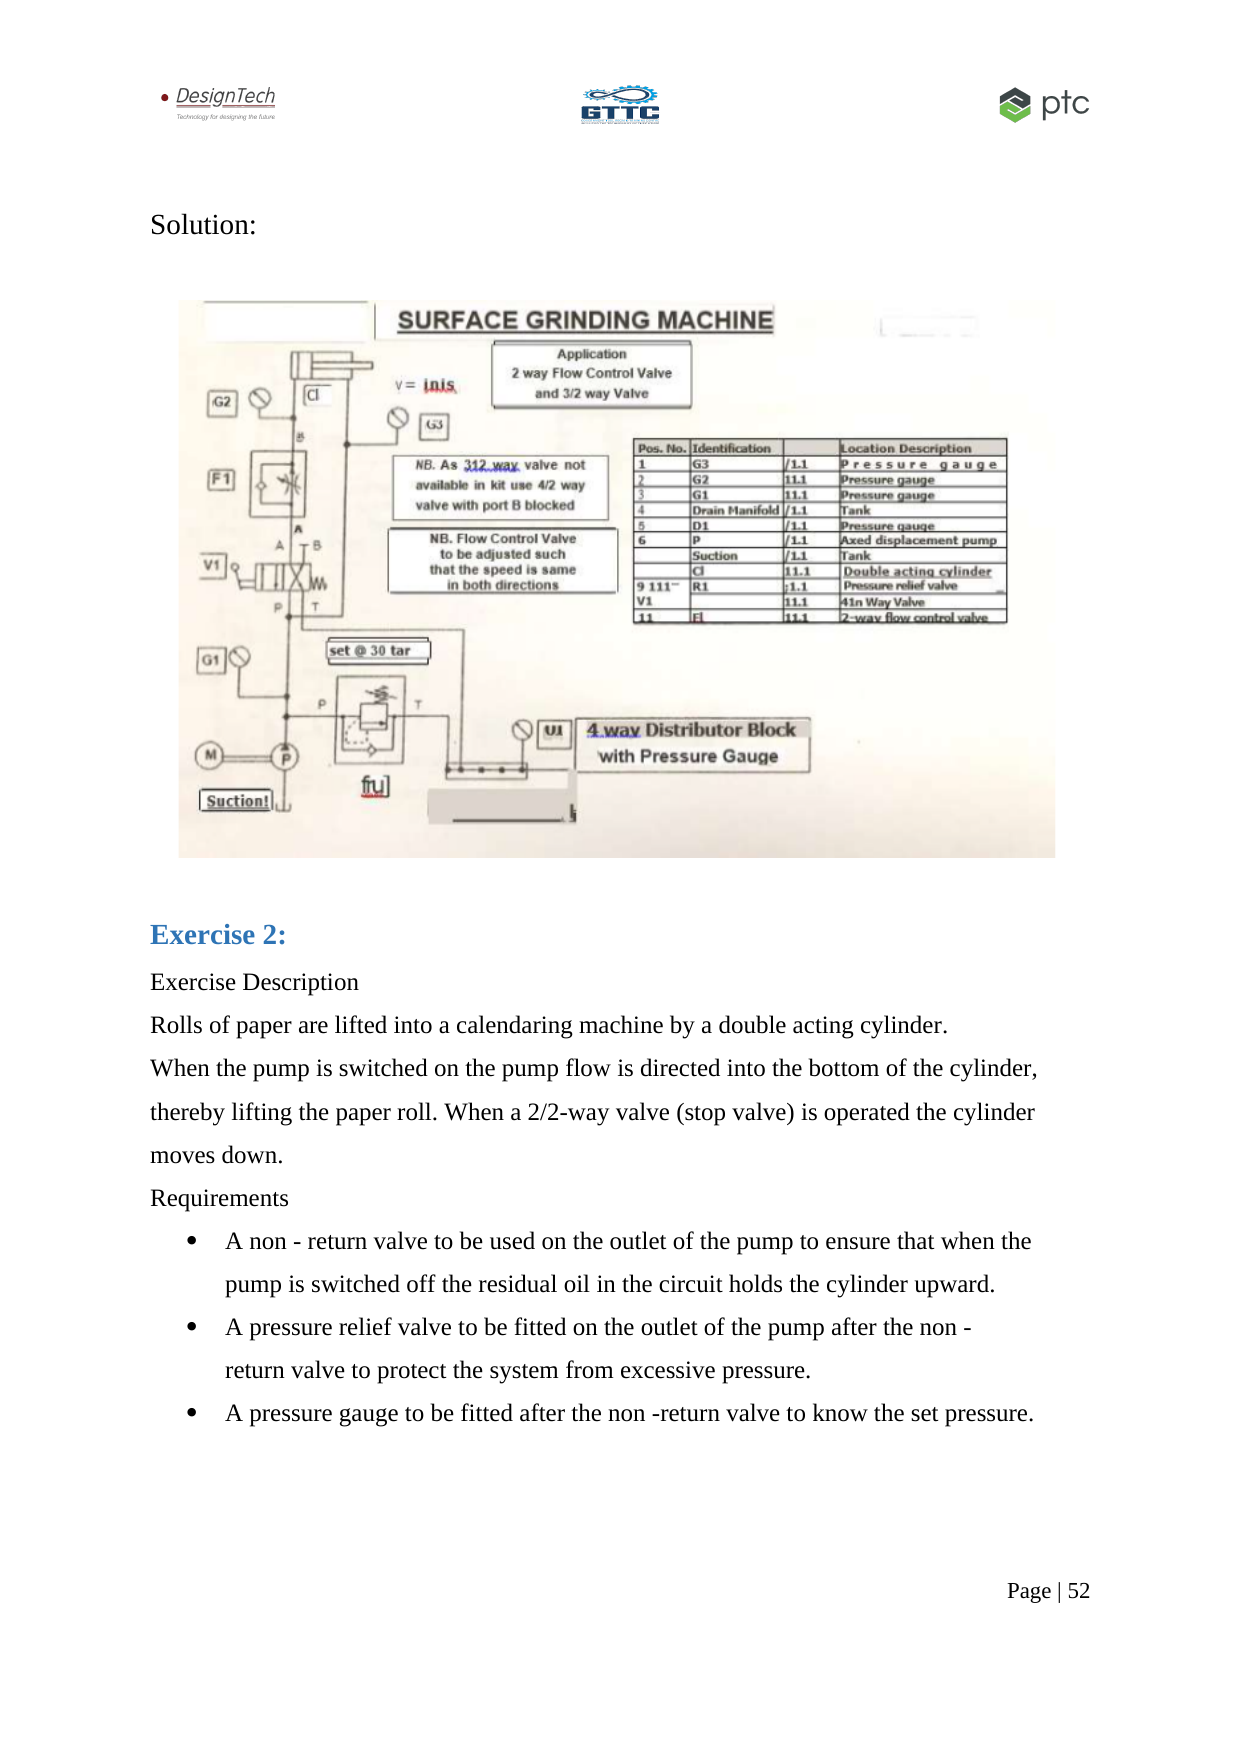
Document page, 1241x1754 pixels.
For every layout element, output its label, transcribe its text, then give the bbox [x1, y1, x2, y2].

text Rolls of paper are lifted into a calendaring machine by a double acting cylinder. [150, 1010, 1090, 1039]
list A pressure relief valve to be fitted on the outlet of the pump after the non - [187, 1312, 1090, 1341]
text moves down. [150, 1140, 1090, 1168]
picture [178, 300, 1062, 858]
text Solution: [150, 207, 1090, 241]
list A pressure gauge to be fitted after the non -return valve to know the set pressure. [187, 1398, 1090, 1427]
picture [150, 76, 286, 131]
text thereby lifting the paper roll. When a 2/2-way valve (stop valve) is operated the cylinder [150, 1097, 1090, 1125]
text return valve to protect the system from excessive pressure. [150, 1355, 1090, 1384]
text Exercise Description [150, 967, 1090, 996]
subtitle Exercise 2: [150, 917, 1090, 951]
text Requirements [150, 1183, 1090, 1212]
picture [998, 79, 1091, 131]
text When the pump is switched on the pump flow is directed into the bottom of the cylinder, [150, 1053, 1090, 1082]
picture [565, 79, 675, 131]
text pump is switched off the residual oil in the circuit holds the cylinder upward. [150, 1269, 1090, 1298]
list A non - return valve to be used on the outlet of the pump to ensure that when the [187, 1226, 1090, 1255]
